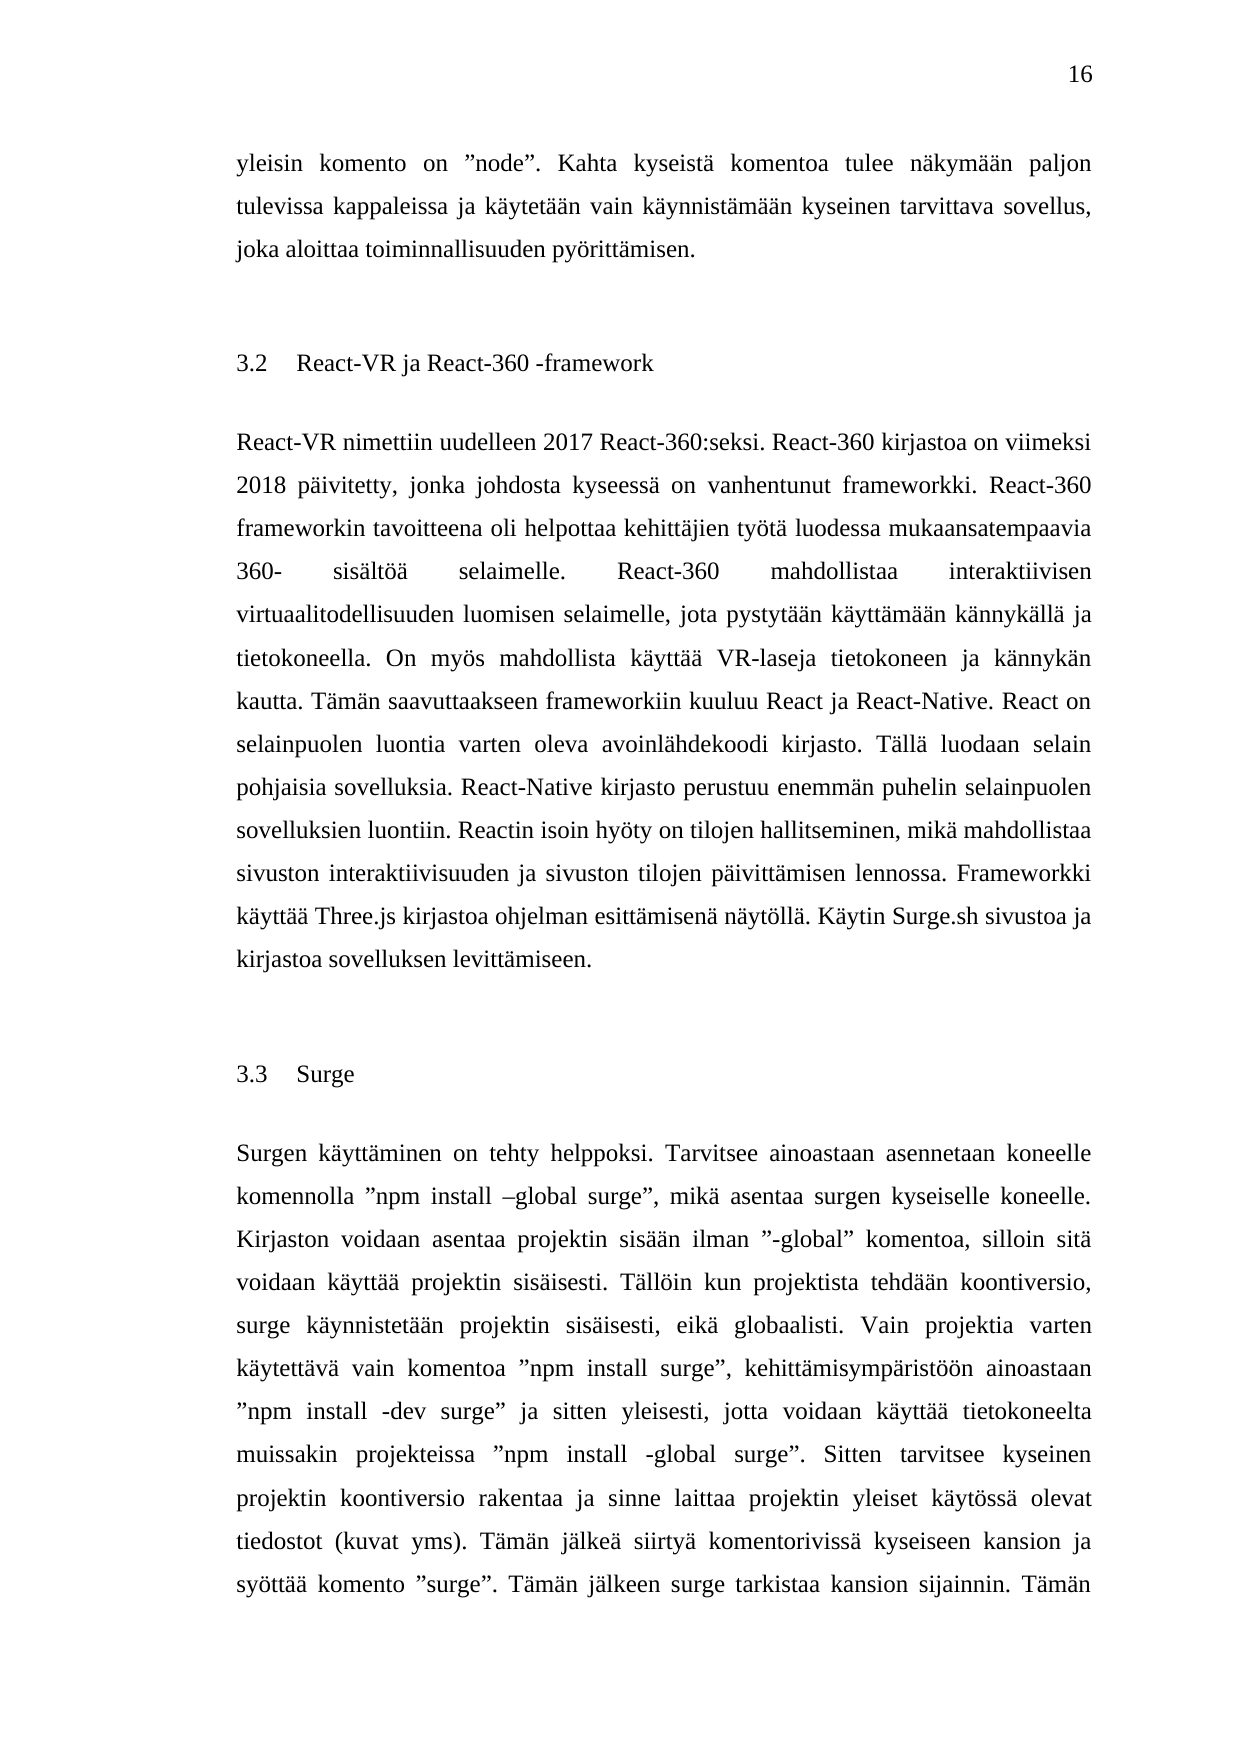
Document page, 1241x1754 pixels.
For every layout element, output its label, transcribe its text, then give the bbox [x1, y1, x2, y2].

subtitle React-VR ja React-360 -framework [236, 339, 1092, 377]
subtitle Surge [236, 1050, 1092, 1088]
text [236, 148, 1092, 263]
text React-VR nimettiin uudelleen 2017 React-360:seksi. React-360 kirjastoa on viimeksi 2018 päivitetty, jonka johdosta kyseessä on vanhentunut frameworkki. React-360 frameworkin tavoitteena oli helpottaa kehittäjien työtä luodessa mukaansatempaavia 360- sisältöä selaimelle. React-360 mahdollistaa interaktiivisen virtuaalitodellisuuden luomisen selaimelle, jota pystytään käyttämään kännykällä ja tietokoneella. On myös mahdollista käyttää VR-laseja tietokoneen ja kännykän kautta. Tämän saavuttaakseen frameworkiin kuuluu React ja React-Native. React on selainpuolen luontia varten oleva avoinlähdekoodi kirjasto. Tällä luodaan selain pohjaisia sovelluksia. React-Native kirjasto perustuu enemmän puhelin selainpuolen sovelluksien luontiin. Reactin isoin hyöty on tilojen hallitseminen, mikä mahdollistaa sivuston interaktiivisuuden ja sivuston tilojen päivittämisen lennossa. Frameworkki käyttää Three.js kirjastoa ohjelman esittämisenä näytöllä. Käytin Surge.sh sivustoa ja kirjastoa sovelluksen levittämiseen. [236, 427, 1092, 973]
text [236, 1138, 1092, 1598]
